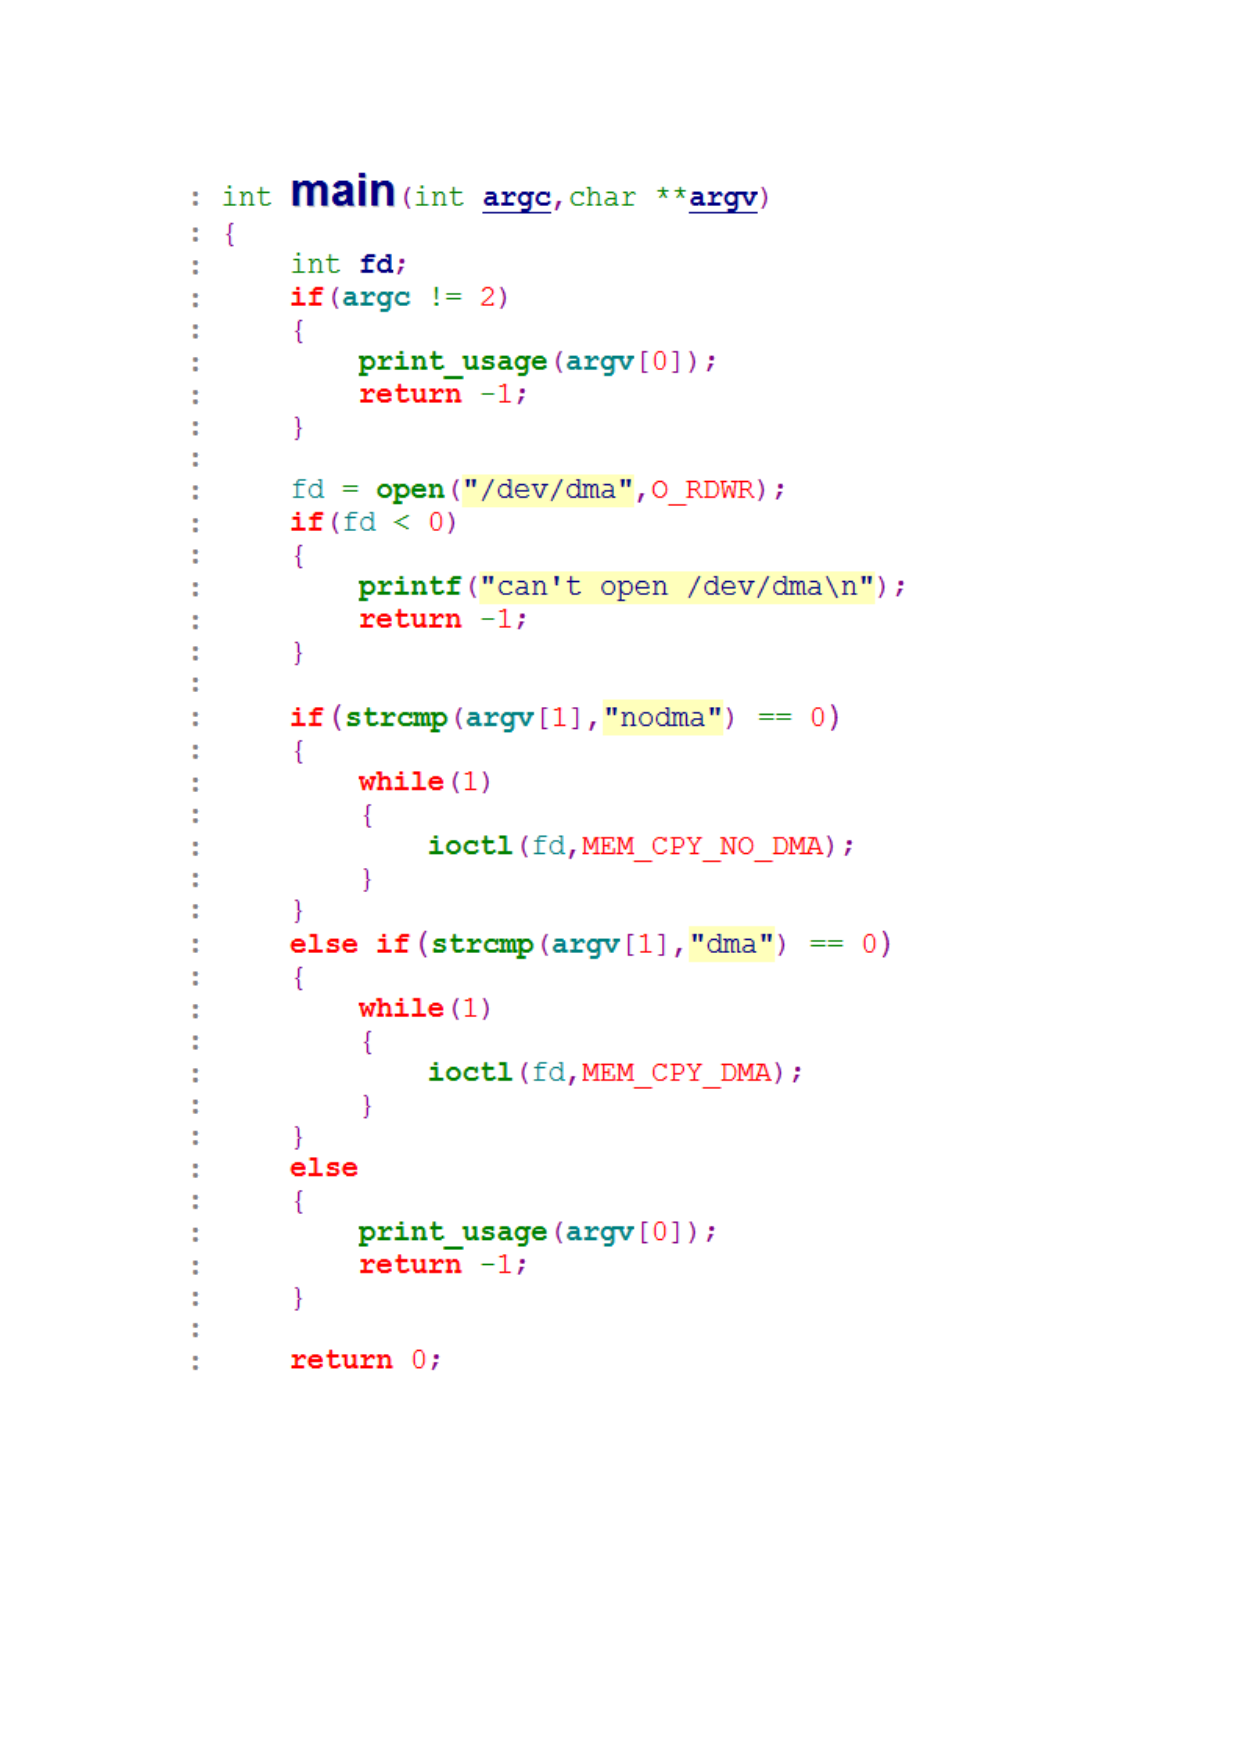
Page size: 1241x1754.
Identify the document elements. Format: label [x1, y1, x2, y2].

picture [187, 170, 1038, 1389]
